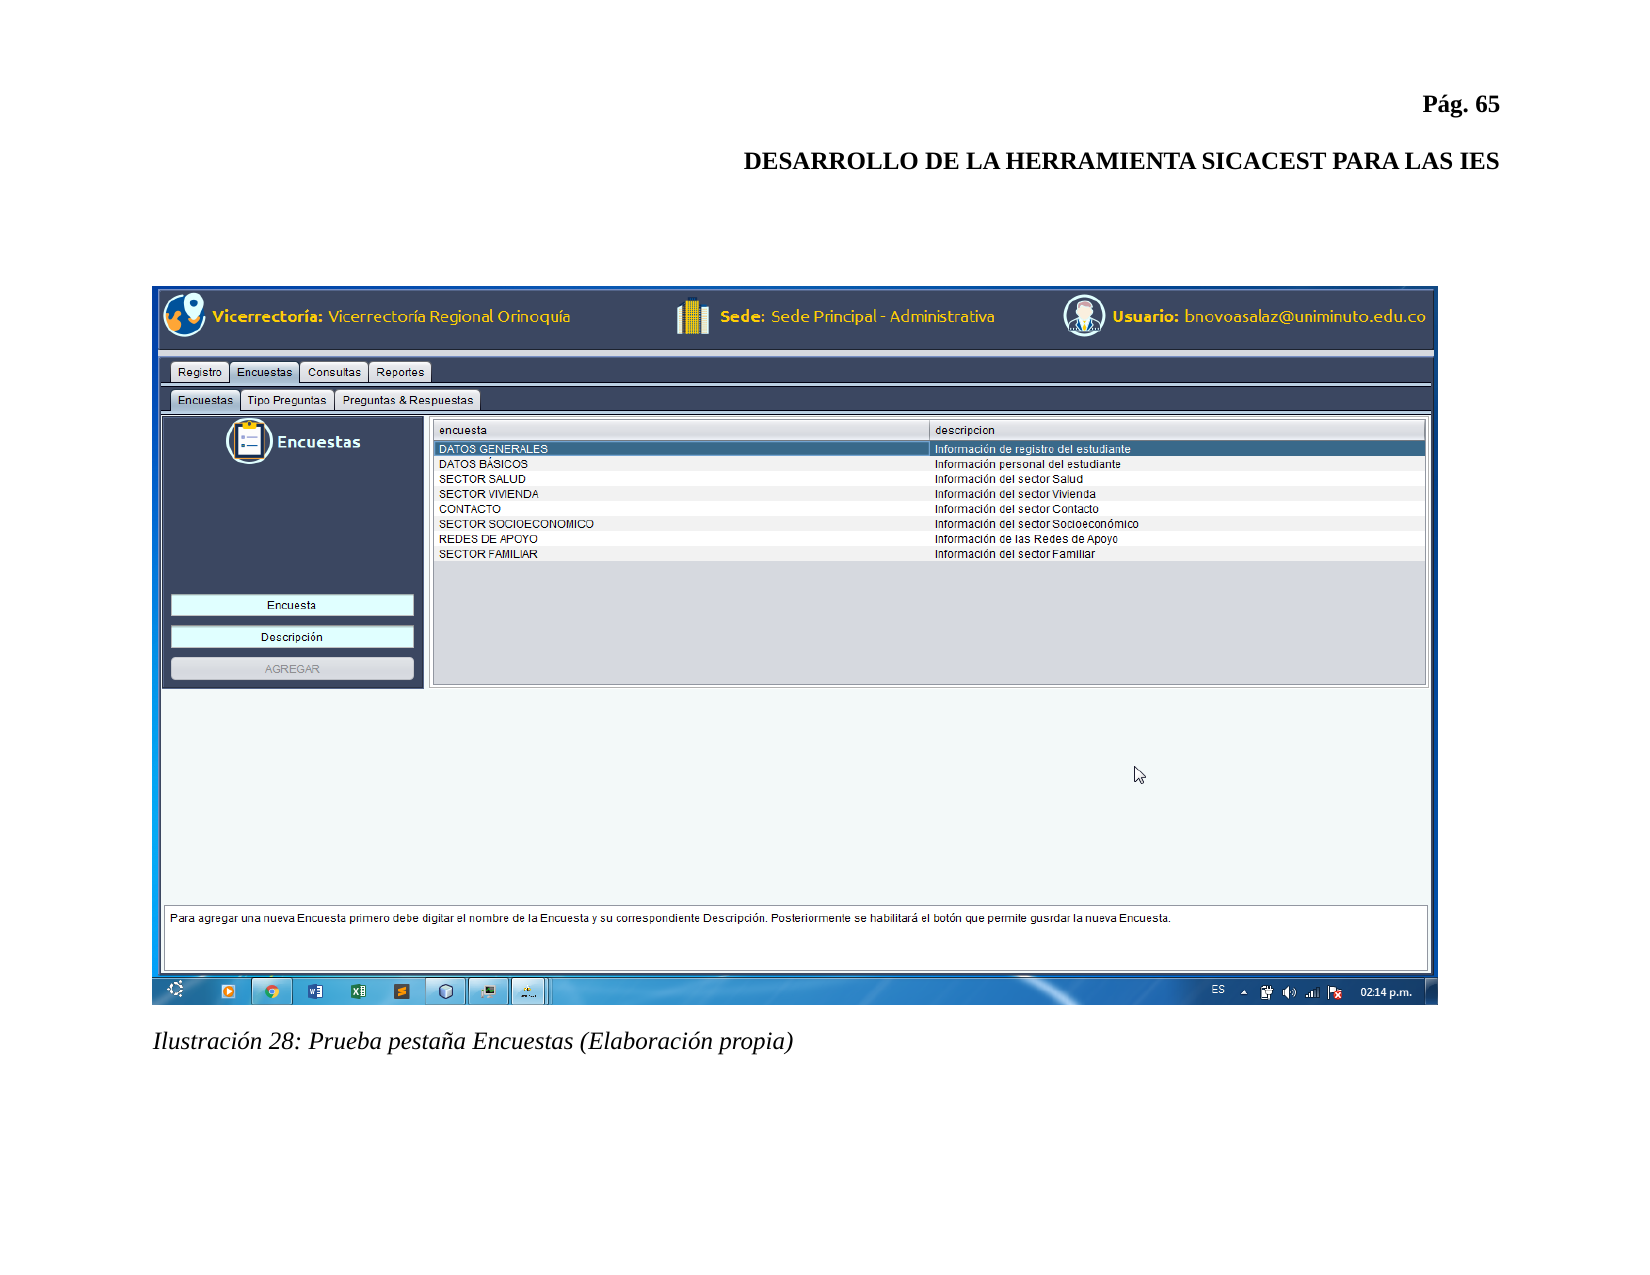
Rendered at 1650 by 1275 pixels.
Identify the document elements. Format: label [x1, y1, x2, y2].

picture [152, 286, 1438, 1005]
